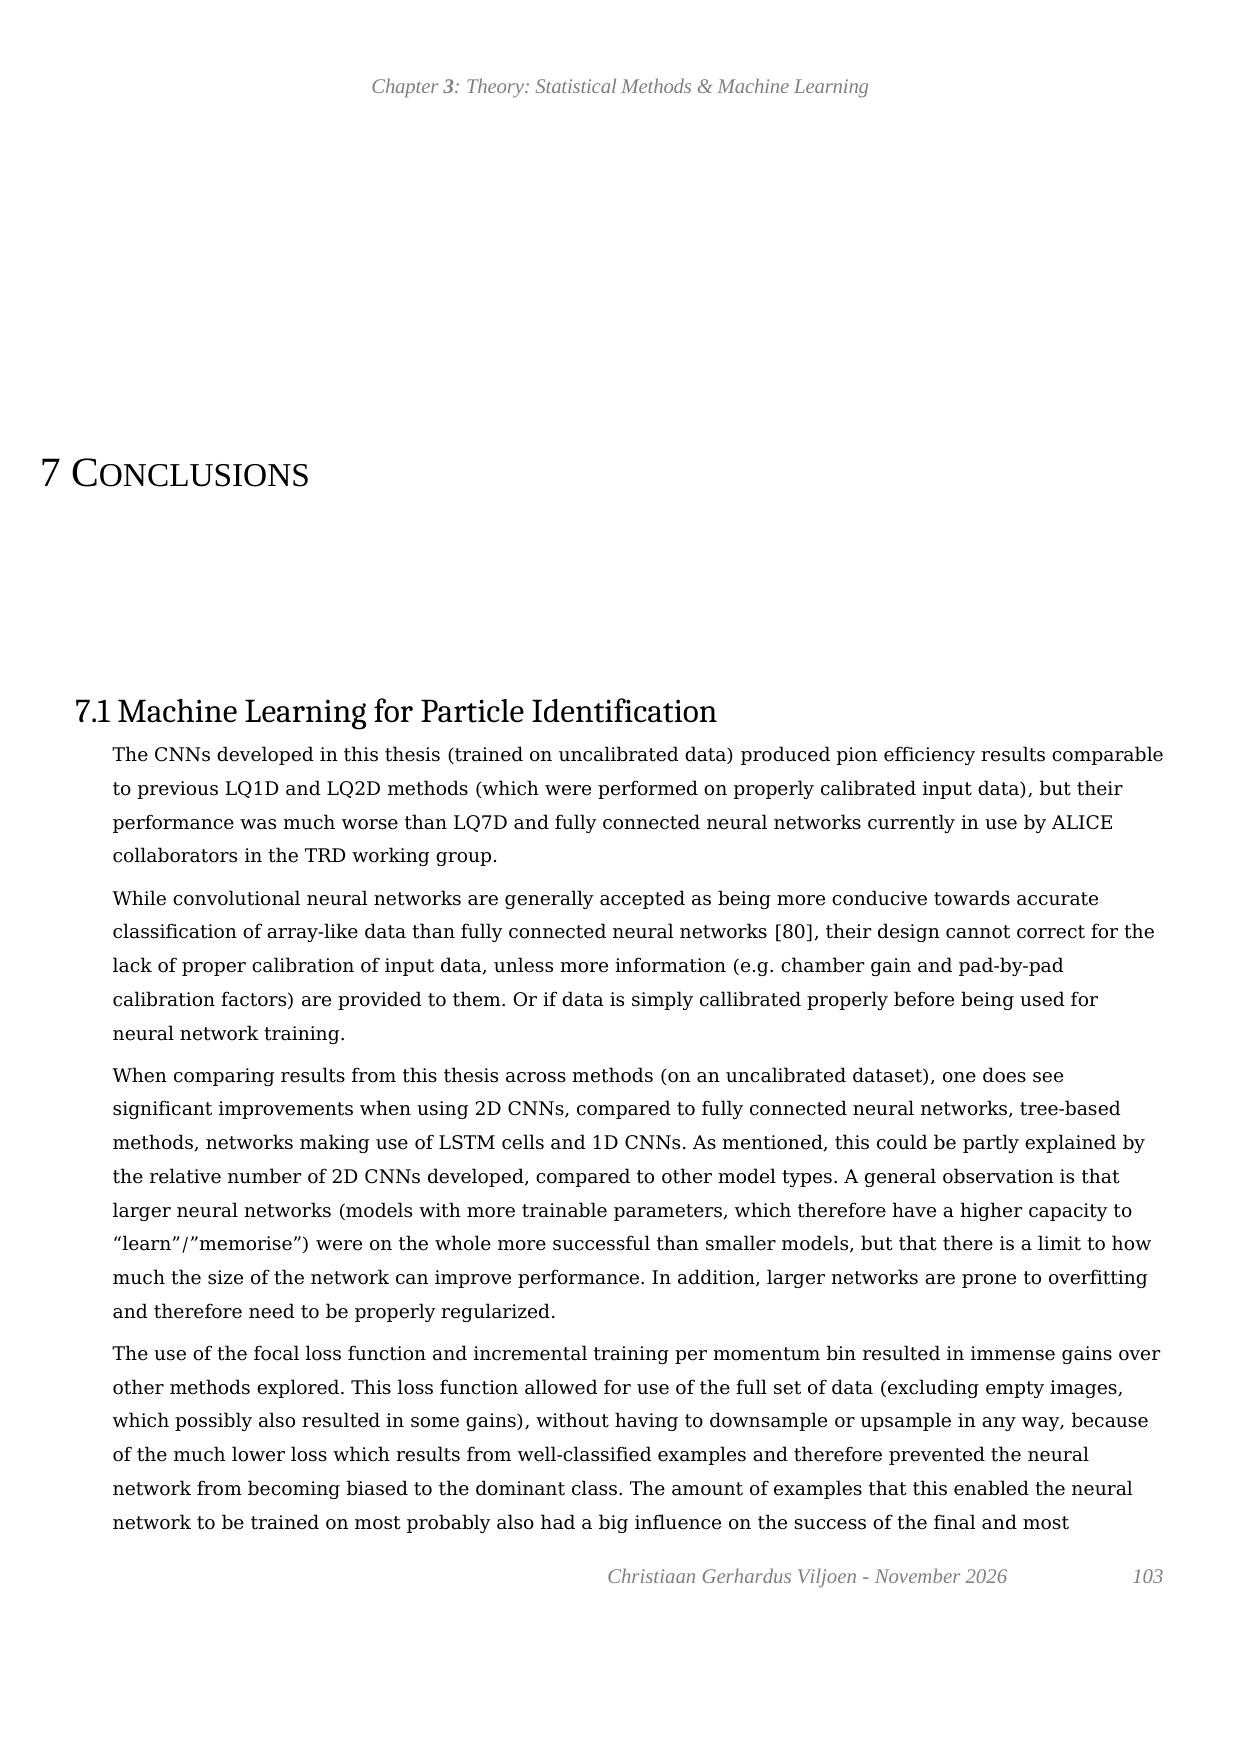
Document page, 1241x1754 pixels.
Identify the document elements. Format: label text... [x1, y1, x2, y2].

text When comparing results from this thesis across methods (on an uncalibrated dataset), one does see significant improvements when using 2D CNNs, compared to fully connected neural networks, tree-based methods, networks making use of LSTM cells and 1D CNNs. As mentioned, this could be partly explained by the relative number of 2D CNNs developed, compared to other model types. A general observation is that larger neural networks (models with more trainable parameters, which therefore have a higher capacity to “learn”/”memorise”) were on the whole more successful than smaller models, but that there is a limit to how much the size of the network can improve performance. In addition, larger networks are prone to overfitting and therefore need to be properly regularized. [112, 1063, 1165, 1322]
text While convolutional neural networks are generally accepted as being more conducive towards accurate classification of array-like data than fully connected neural networks , their design cannot correct for the lack of proper calibration of input data, unless more information (e.g. chamber gain and pad-by-pad calibration factors) are provided to them. Or if data is simply callibrated properly before being used for neural network training. [112, 886, 1165, 1044]
subtitle Machine Learning for Particle Identification [75, 692, 1165, 730]
subtitle Conclusions [39, 448, 1165, 496]
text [112, 1342, 1165, 1533]
text The CNNs developed in this thesis (trained on uncalibrated data) produced pion efficiency results comparable to previous LQ1D and LQ2D methods (which were performed on properly calibrated input data), but their performance was much worse than LQ7D and fully connected neural networks currently in use by ALICE collaborators in the TRD working group. [112, 743, 1165, 867]
